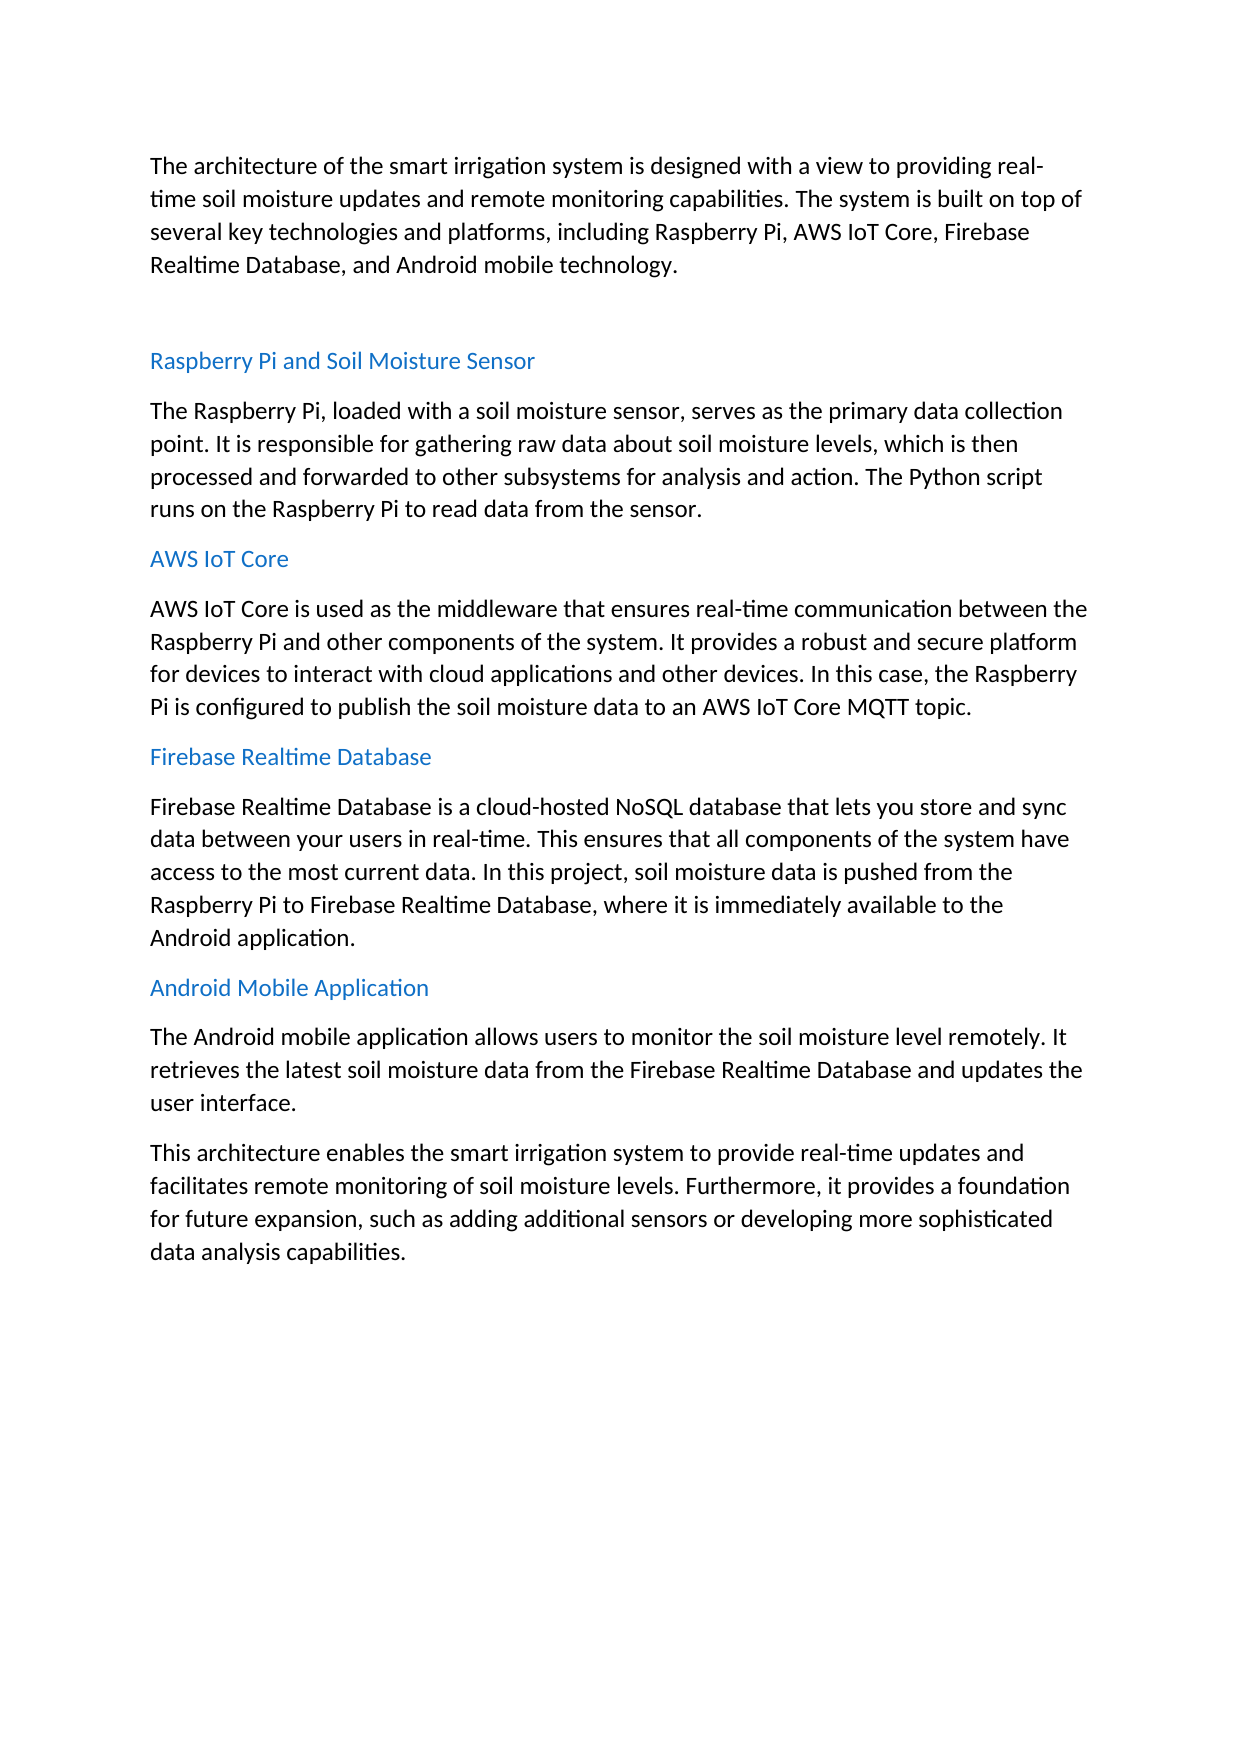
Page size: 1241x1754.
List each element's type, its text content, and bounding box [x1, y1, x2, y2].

text This architecture enables the smart irrigation system to provide real-time updates and facilitates remote monitoring of soil moisture levels. Furthermore, it provides a foundation for future expansion, such as adding additional sensors or developing more sophisticated data analysis capabilities. [150, 1137, 1090, 1266]
text The architecture of the smart irrigation system is designed with a view to providing real-time soil moisture updates and remote monitoring capabilities. The system is built on top of several key technologies and platforms, including Raspberry Pi, AWS IoT Core, Firebase Realtime Database, and Android mobile technology. [150, 150, 1090, 279]
text Raspberry Pi and Soil Moisture Sensor [150, 345, 1090, 376]
text The Raspberry Pi, loaded with a soil moisture sensor, serves as the primary data collection point. It is responsible for gathering raw data about soil moisture levels, which is then processed and forwarded to other subsystems for analysis and action. The Python script runs on the Raspberry Pi to read data from the sensor. [150, 395, 1090, 524]
text Android Mobile Application [150, 972, 1090, 1002]
text AWS IoT Core is used as the middleware that ensures real-time communication between the Raspberry Pi and other components of the system. It provides a robust and secure platform for devices to interact with cloud applications and other devices. In this case, the Raspberry Pi is configured to publish the soil moisture data to an AWS IoT Core MQTT topic. [150, 593, 1090, 722]
text Firebase Realtime Database is a cloud-hosted NoSQL database that lets you store and sync data between your users in real-time. This ensures that all components of the system have access to the most current data. In this project, soil moisture data is pushed from the Raspberry Pi to Firebase Realtime Database, where it is immediately available to the Android application. [150, 791, 1090, 953]
text The Android mobile application allows users to monitor the soil moisture level remotely. It retrieves the latest soil moisture data from the Firebase Realtime Database and updates the user interface. [150, 1021, 1090, 1118]
text AWS IoT Core [150, 543, 1090, 574]
text Firebase Realtime Database [150, 741, 1090, 772]
